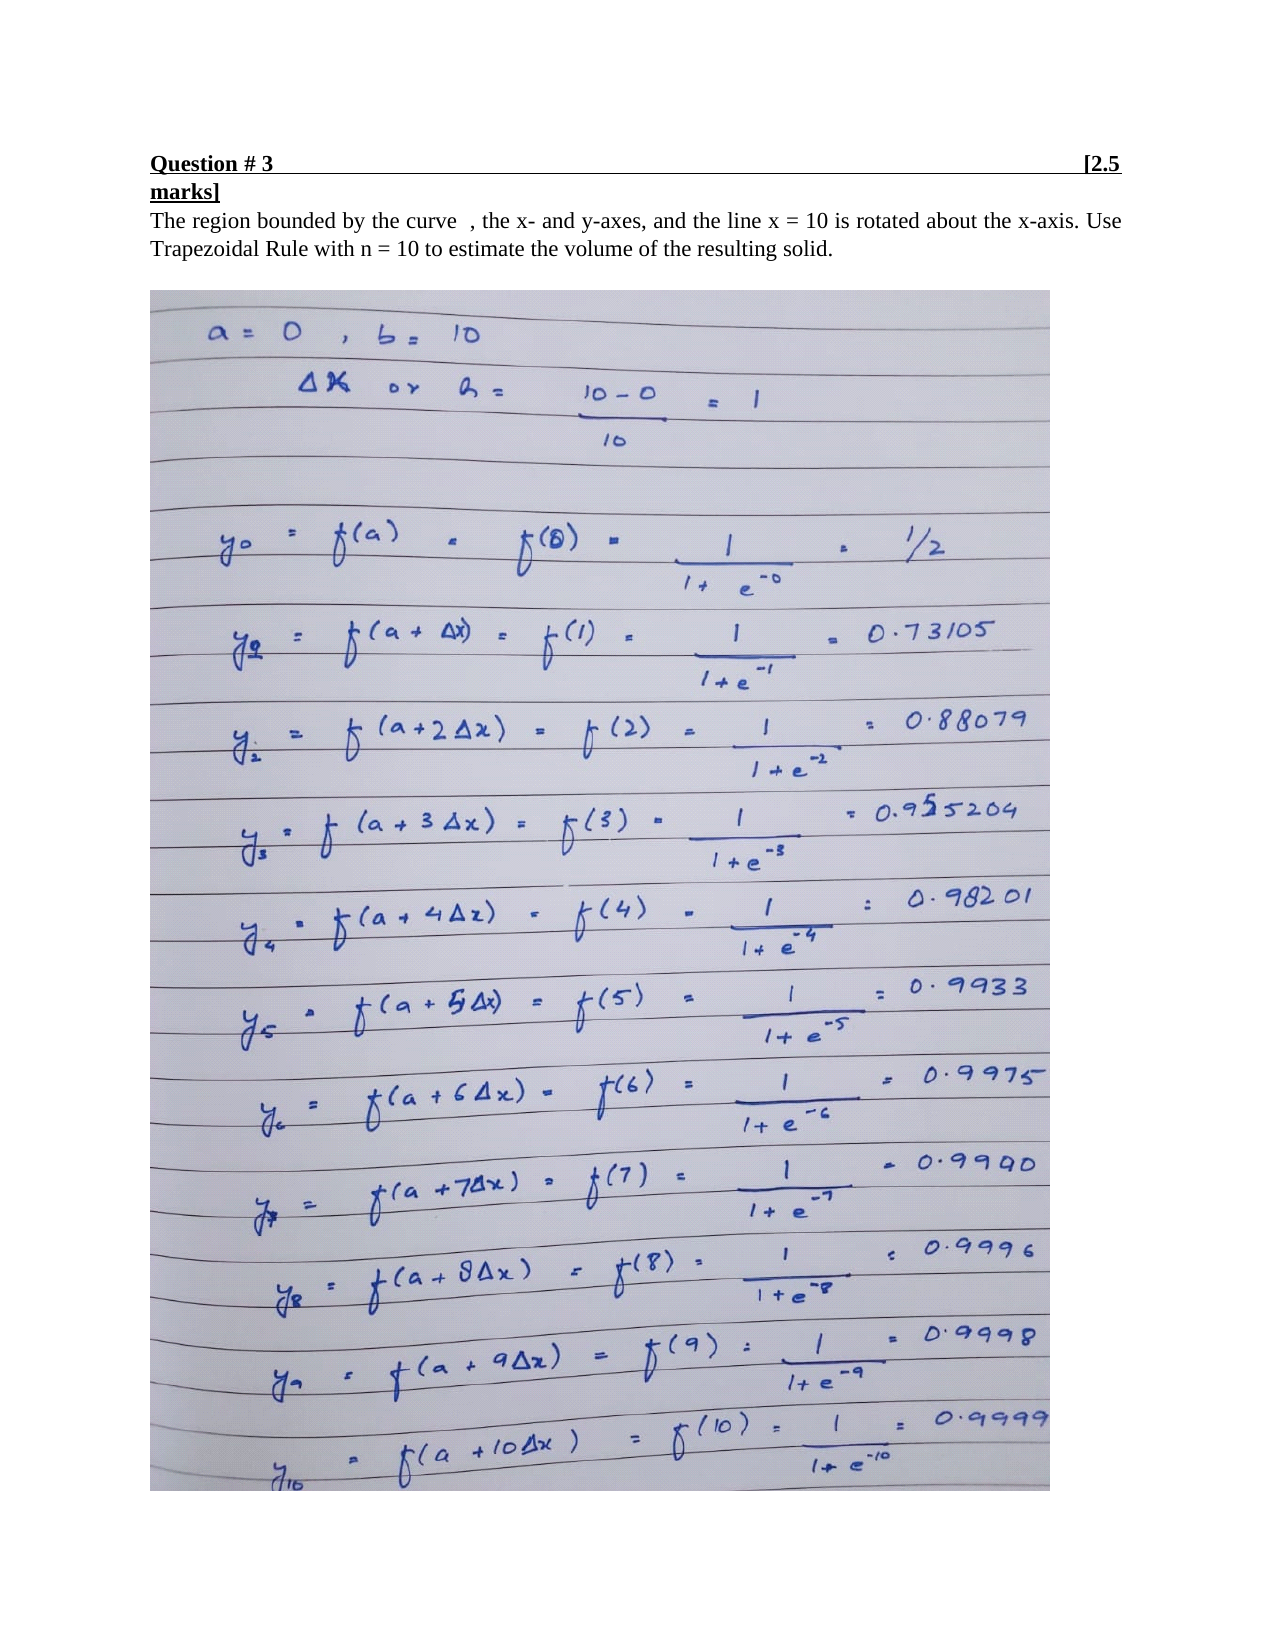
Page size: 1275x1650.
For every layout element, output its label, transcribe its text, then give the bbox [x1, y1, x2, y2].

text The region bounded by the curve , the x- and y-axes, and the line x = 10 is rotated about the x-axis. Use Trapezoidal Rule with n = 10 to estimate the volume of the resulting solid. [150, 207, 1125, 262]
picture [150, 290, 1050, 1491]
text Question # 3 [2.5 marks] [150, 150, 1125, 205]
